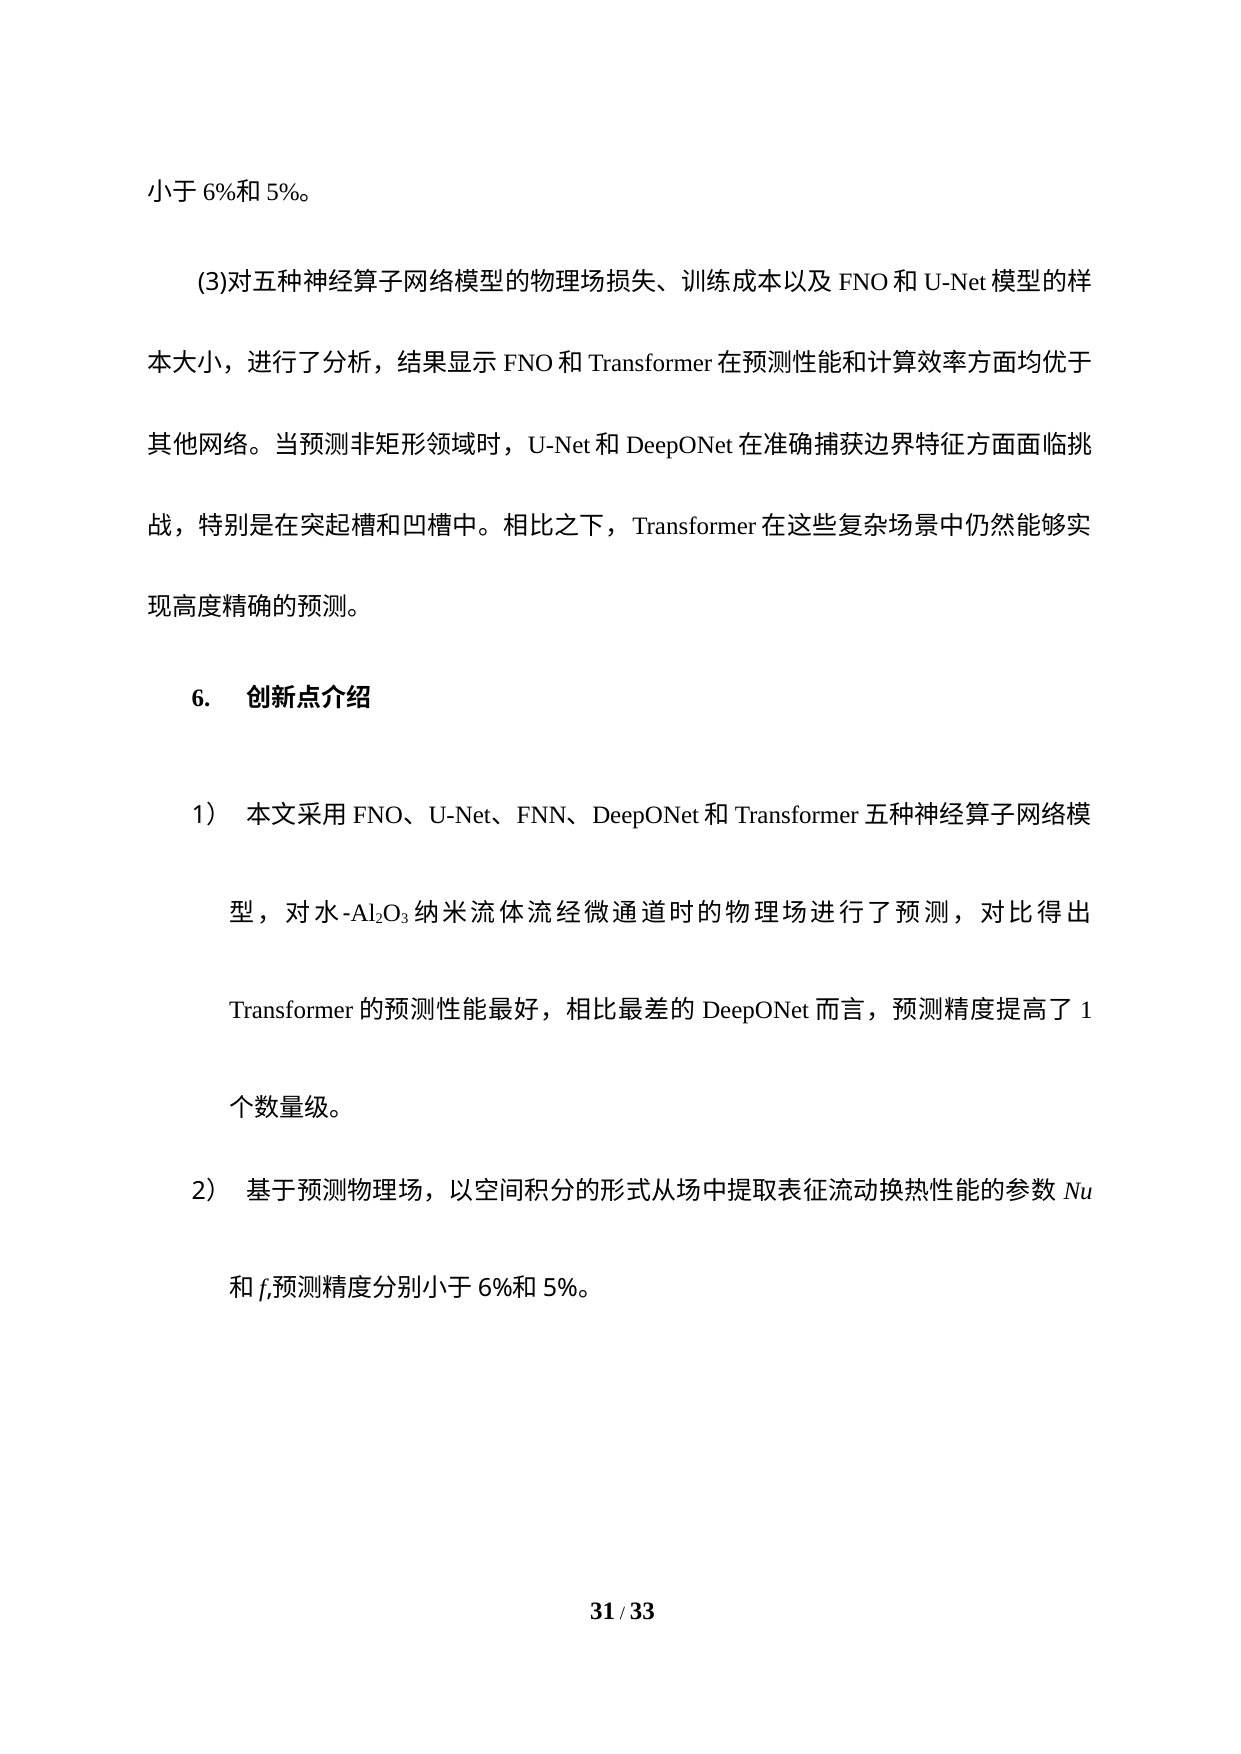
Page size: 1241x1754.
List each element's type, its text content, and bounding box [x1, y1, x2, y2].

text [148, 157, 1092, 222]
text (3)对五种神经算子网络模型的物理场损失、训练成本以及FNO和U-Net模型的样本大小，进行了分析，结果显示FNO和Transformer在预测性能和计算效率方面均优于其他网络。当预测非矩形领域时，U-Net和DeepONet在准确捕获边界特征方面面临挑战，特别是在突起槽和凹槽中。相比之下，Transformer在这些复杂场景中仍然能够实现高度精确的预测。 [148, 247, 1092, 637]
list 本文采用FNO、U-Net、FNN、DeepONet和Transformer五种神经算子网络模型，对水-Al2O3纳米流体流经微通道时的物理场进行了预测，对比得出Transformer的预测性能最好，相比最差的DeepONet而言，预测精度提高了1个数量级。 [191, 780, 1092, 1138]
text 创新点介绍 [191, 663, 1092, 728]
list 基于预测物理场，以空间积分的形式从场中提取表征流动换热性能的参数Nu和f,预测精度分别小于6%和5%。 [191, 1156, 1092, 1318]
